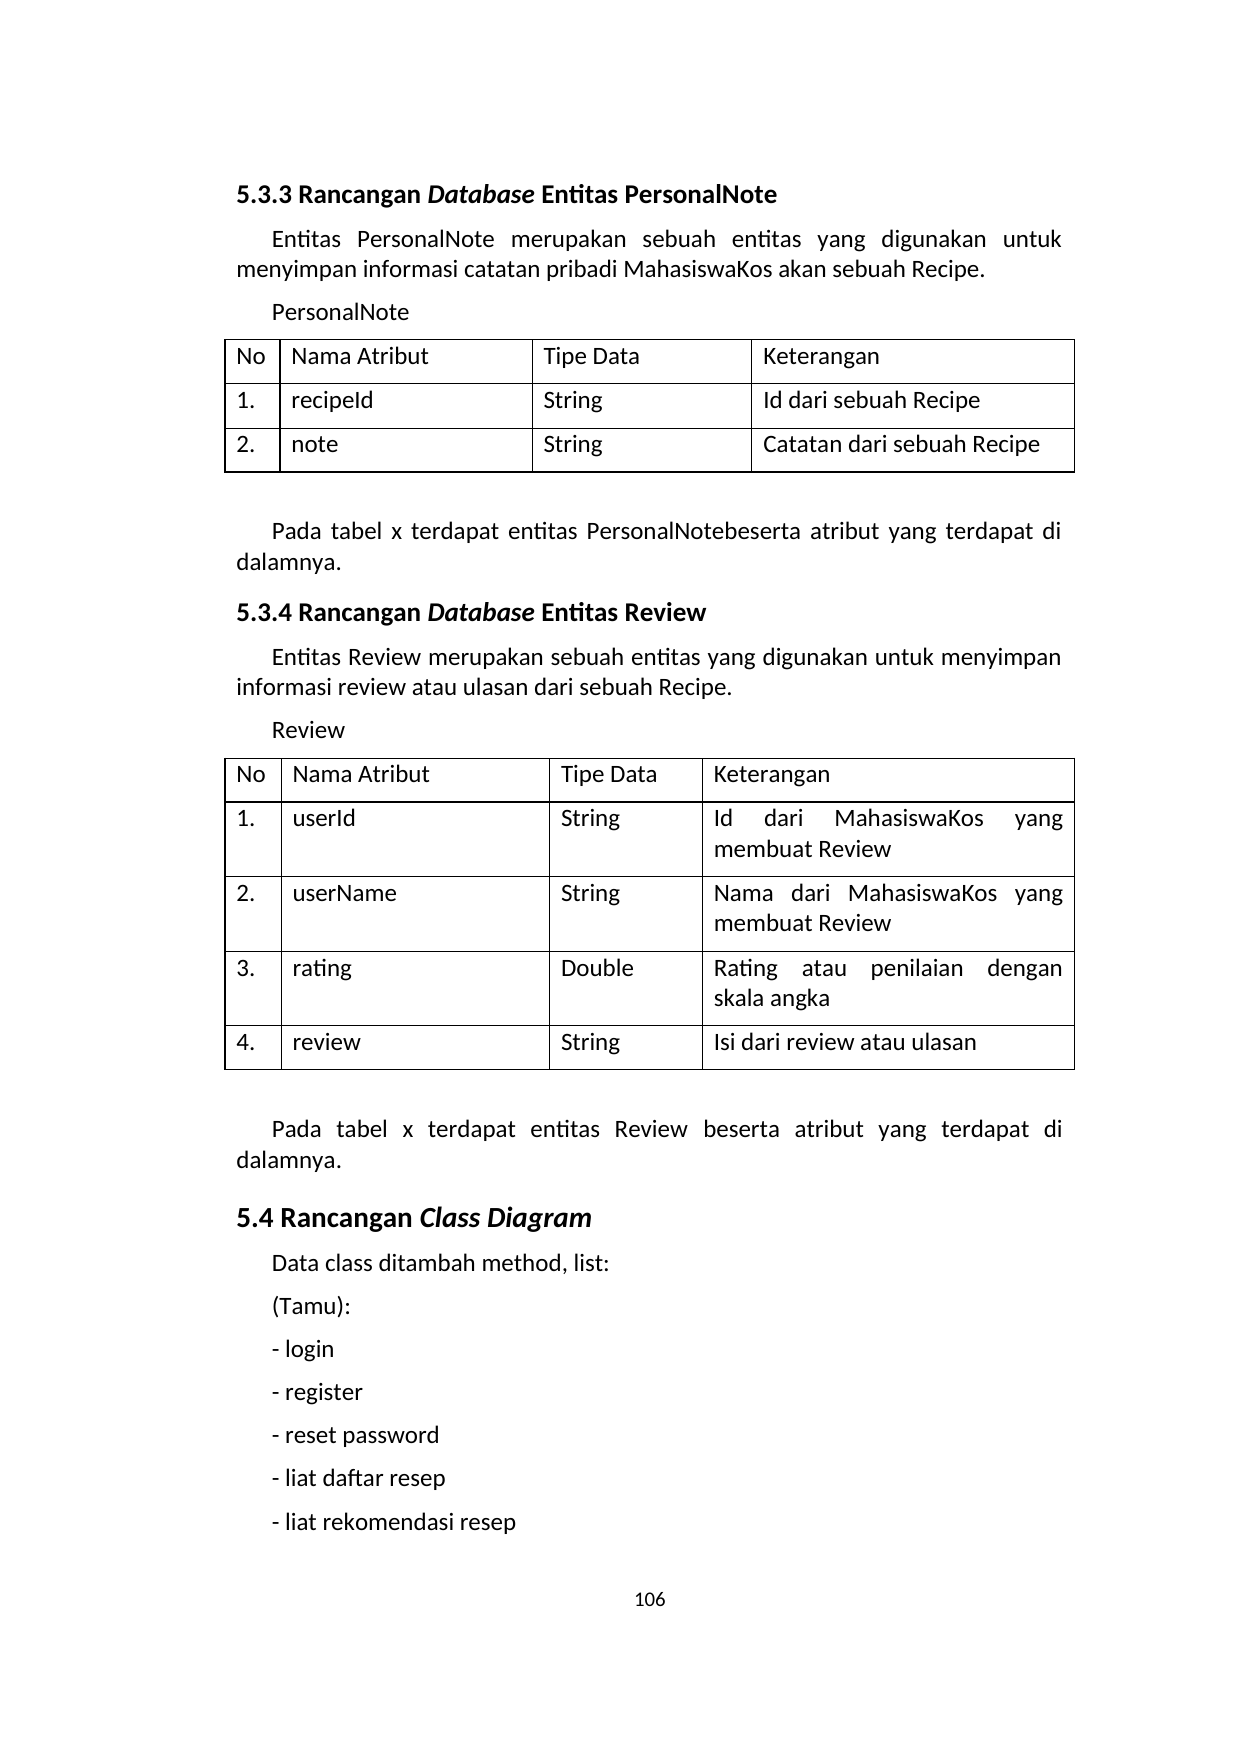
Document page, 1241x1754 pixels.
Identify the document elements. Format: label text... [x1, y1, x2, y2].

table_cell Catatan dari sebuah Recipe [752, 429, 1074, 471]
text (Tamu): [236, 1291, 1063, 1321]
table_cell 3. [226, 952, 281, 1025]
table_header Tipe Data [533, 340, 751, 383]
table_cell Id dari sebuah Recipe [752, 384, 1074, 427]
text - liat rekomendasi resep [236, 1506, 1063, 1536]
text Review [236, 714, 1063, 745]
text Pada tabel x terdapat entitas Review beserta atribut yang terdapat di dalamnya. [236, 1113, 1063, 1174]
table_cell Id dari MahasiswaKos yang membuat Review [703, 803, 1074, 876]
table_cell String [550, 877, 702, 951]
table_cell String [533, 429, 751, 471]
subtitle Rancangan Class Diagram [236, 1199, 1063, 1235]
text Data class ditambah method, list: [236, 1247, 1063, 1278]
table_header Keterangan [752, 340, 1074, 383]
text - reset password [236, 1419, 1063, 1450]
table_header Nama Atribut [282, 759, 549, 801]
text PersonalNote [236, 296, 1063, 327]
text - login [236, 1333, 1063, 1364]
table_cell String [550, 1026, 702, 1069]
table_cell Isi dari review atau ulasan [703, 1026, 1074, 1069]
table_cell Nama dari MahasiswaKos yang membuat Review [703, 877, 1074, 951]
text Pada tabel x terdapat entitas PersonalNotebeserta atribut yang terdapat di dalamnya. [236, 516, 1063, 577]
table_cell Double [550, 952, 702, 1025]
table_cell Rating atau penilaian dengan skala angka [703, 952, 1074, 1025]
table_cell 1. [226, 803, 281, 876]
table_header No [226, 340, 279, 383]
table_cell 2. [226, 877, 281, 951]
text Entitas Review merupakan sebuah entitas yang digunakan untuk menyimpan informasi review atau ulasan dari sebuah Recipe. [236, 641, 1063, 702]
text - register [236, 1377, 1063, 1407]
table_cell userId [282, 803, 549, 876]
table_cell review [282, 1026, 549, 1069]
text Entitas PersonalNote merupakan sebuah entitas yang digunakan untuk menyimpan informasi catatan pribadi MahasiswaKos akan sebuah Recipe. [236, 223, 1063, 284]
table_cell 4. [226, 1026, 281, 1069]
table_cell String [550, 803, 702, 876]
table_cell userName [282, 877, 549, 951]
table_cell rating [282, 952, 549, 1025]
table_header No [226, 759, 281, 801]
table_header Tipe Data [550, 759, 702, 801]
table_header Nama Atribut [281, 340, 532, 383]
text - liat daftar resep [236, 1463, 1063, 1493]
subtitle Rancangan Database Entitas PersonalNote [236, 177, 1063, 210]
table_cell note [281, 429, 532, 471]
table_cell 1. [226, 384, 279, 427]
table_header Keterangan [703, 759, 1074, 801]
subtitle Rancangan Database Entitas Review [236, 595, 1063, 628]
table_cell 2. [226, 429, 279, 471]
table_cell recipeId [281, 384, 532, 427]
table_cell String [533, 384, 751, 427]
